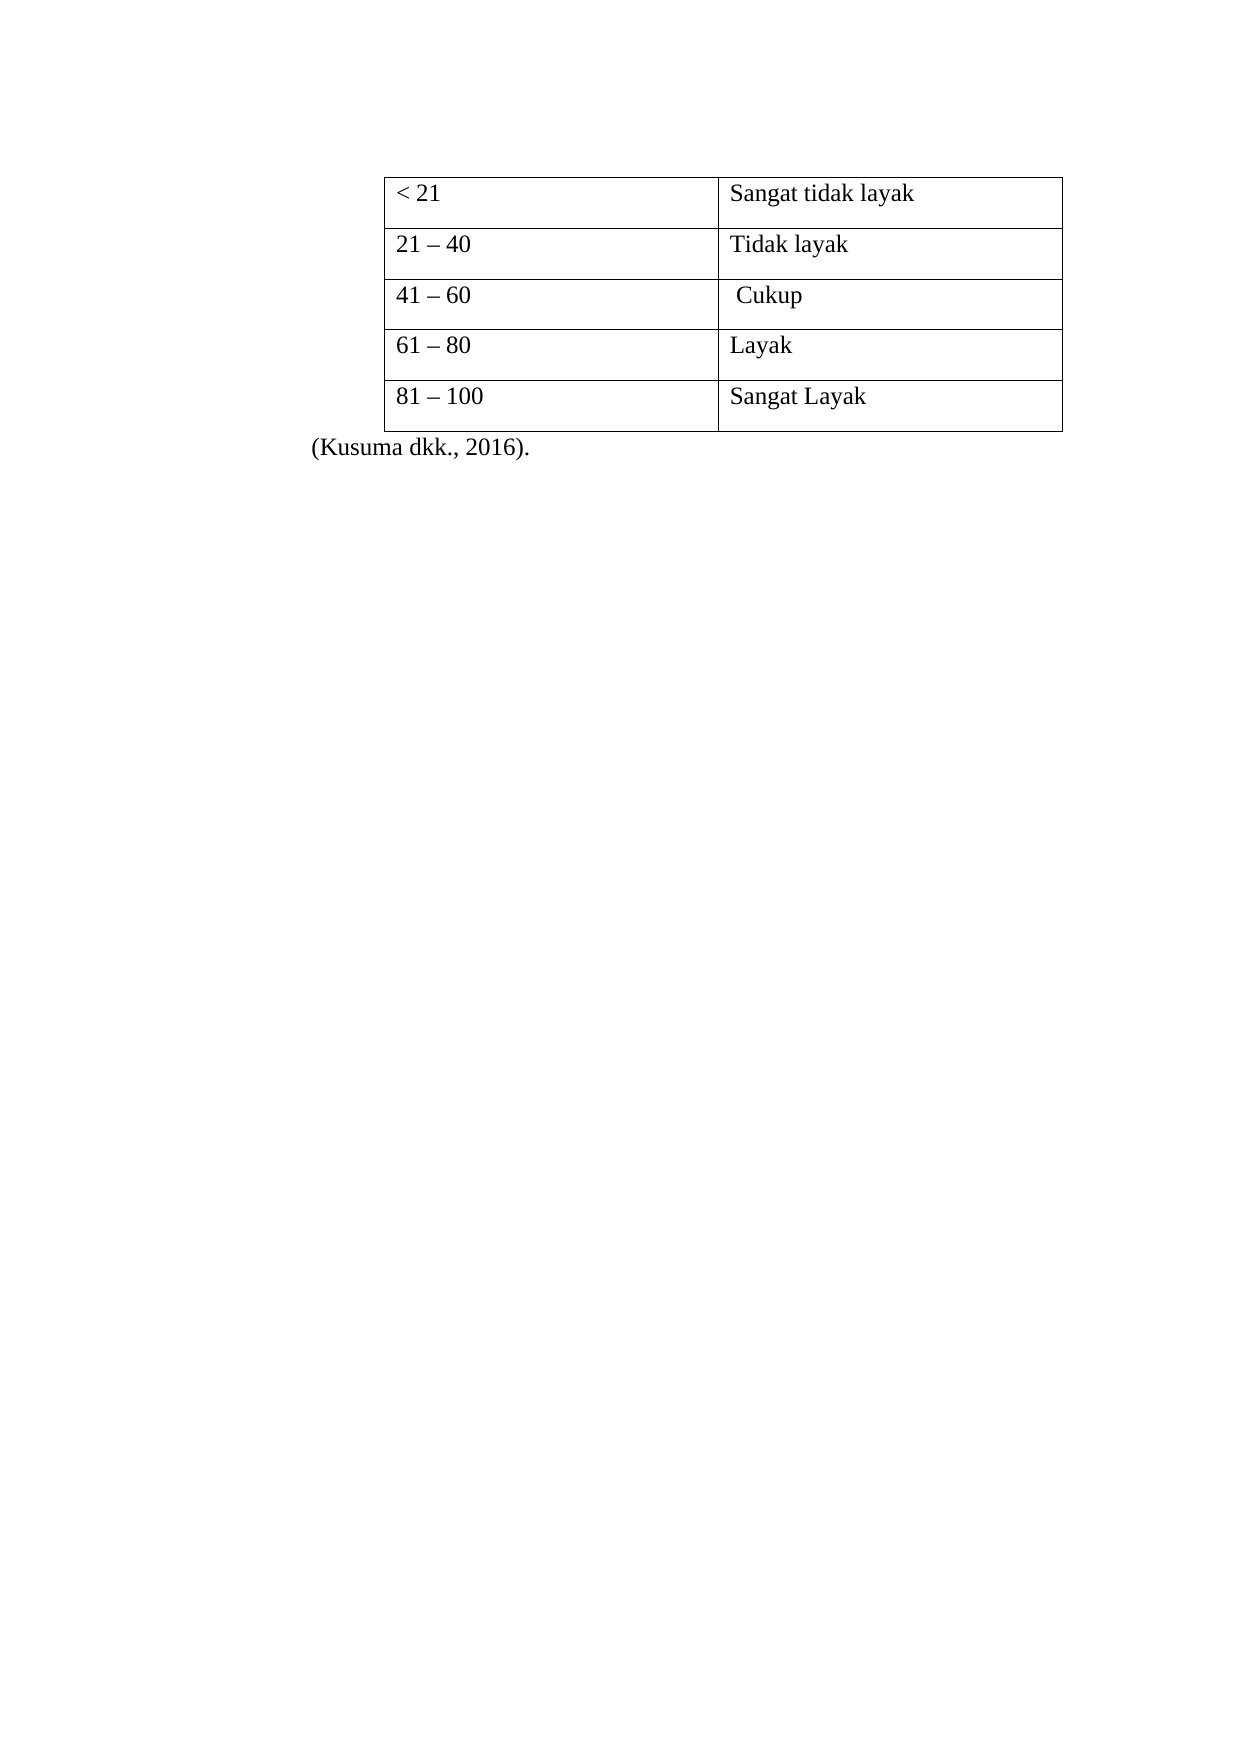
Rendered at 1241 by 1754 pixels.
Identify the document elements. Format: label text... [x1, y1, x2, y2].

table_cell Sangat tidak layak [719, 178, 1062, 228]
table_cell 21 – 40 [385, 229, 718, 279]
table_cell Layak [719, 330, 1062, 380]
table_cell 41 – 60 [385, 280, 718, 329]
text . [236, 432, 1063, 461]
table_cell < 21 [385, 178, 718, 228]
table_cell 81 – 100 [385, 381, 718, 431]
table_cell Sangat Layak [719, 381, 1062, 431]
table_cell 61 – 80 [385, 330, 718, 380]
table_cell Tidak layak [719, 229, 1062, 279]
table_cell Cukup [719, 280, 1062, 329]
